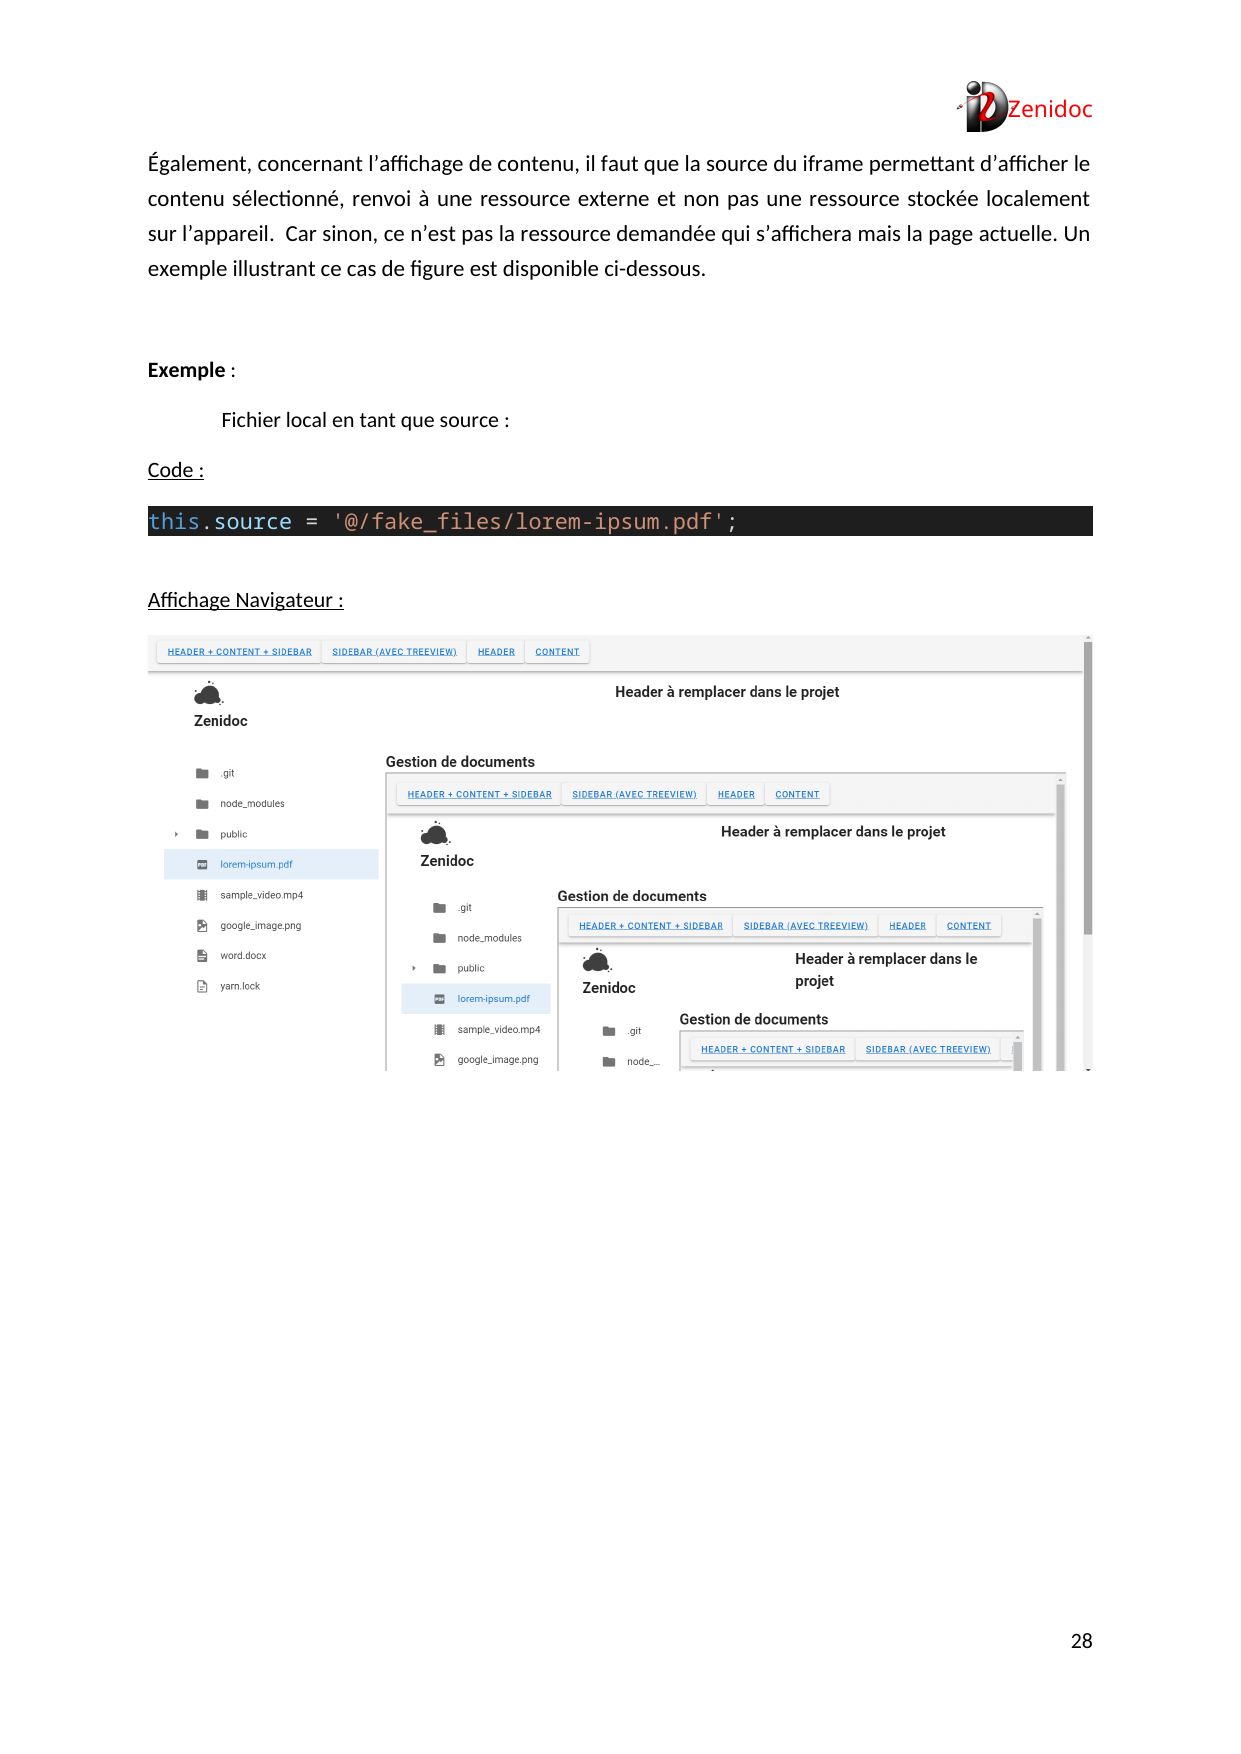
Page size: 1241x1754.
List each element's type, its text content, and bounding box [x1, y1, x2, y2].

picture [956, 81, 1018, 132]
text Exemple : [148, 356, 1093, 383]
text Affichage Navigateur : [148, 586, 1093, 612]
text this.source = '@/fake_files/lorem-ipsum.pdf'; [148, 506, 1093, 536]
picture [147, 635, 1093, 1071]
text Également, concernant l’affichage de contenu, il faut que la source du iframe permettant d’afficher le contenu sélectionné, renvoi à une ressource externe et non pas une ressource stockée localement sur l’appareil. Car sinon, ce n’est pas la ressource demandée qui s’affichera mais la page actuelle. Un exemple illustrant ce cas de figure est disponible ci-dessous. [148, 149, 1093, 282]
text Code : [148, 456, 1093, 483]
text Fichier local en tant que source : [148, 406, 1093, 433]
picture [1011, 104, 1018, 115]
